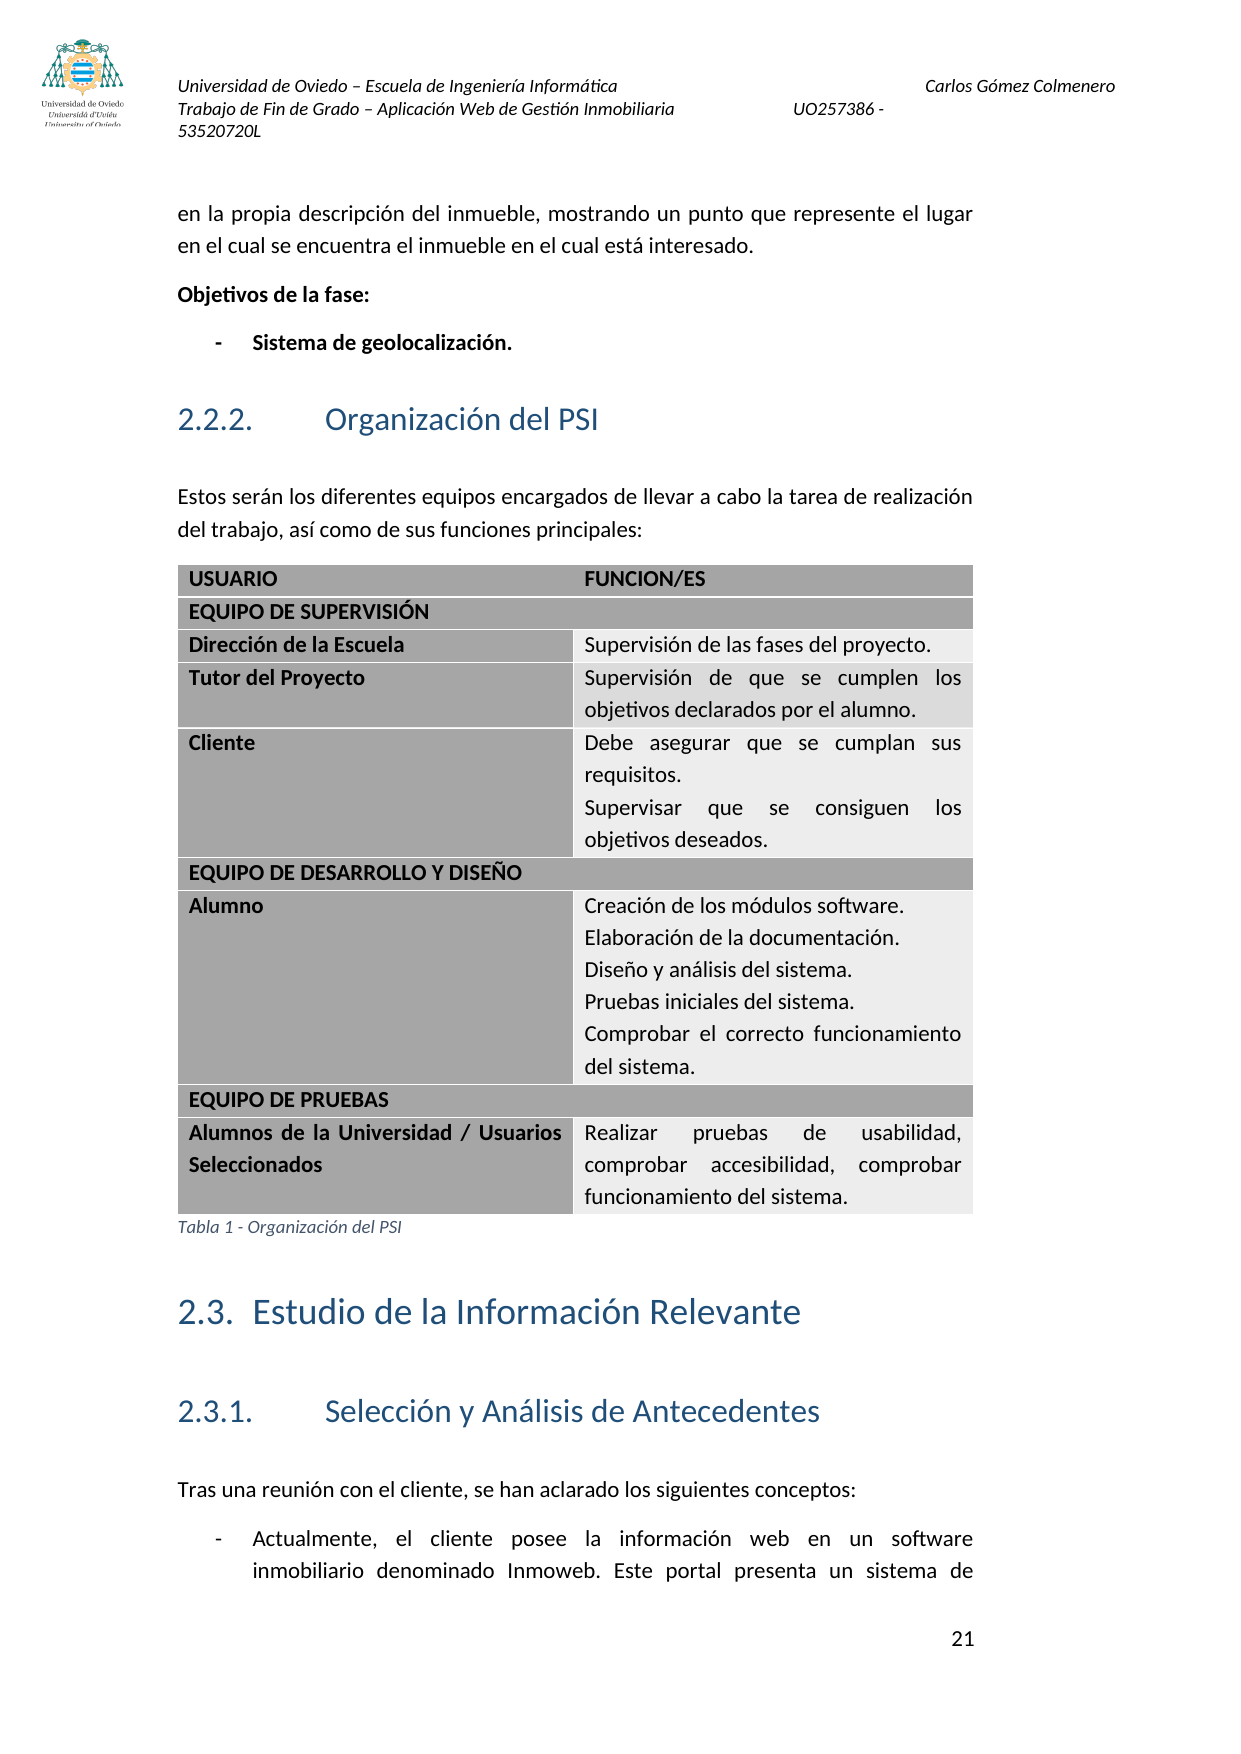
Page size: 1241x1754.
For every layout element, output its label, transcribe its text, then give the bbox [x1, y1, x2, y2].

table_cell Tutor del Proyecto [178, 663, 573, 727]
table_header FUNCION/ES [573, 565, 973, 596]
subtitle Estudio de la Información Relevante [177, 1288, 974, 1334]
table_cell Alumnos de la Universidad / Usuarios Seleccionados [178, 1118, 573, 1214]
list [215, 1524, 974, 1584]
table_cell Cliente [178, 729, 573, 857]
table_cell Debe asegurar que se cumplan sus requisitos. Supervisar que se consiguen los objetivos deseados. [574, 729, 973, 857]
table_cell Supervisión de las fases del proyecto. [574, 630, 973, 662]
list Sistema de geolocalización. [215, 328, 974, 357]
text Objetivos de la fase: [177, 280, 974, 308]
table_cell Alumno [178, 891, 573, 1084]
text Tabla 1 - Organización del PSI [177, 1215, 974, 1238]
table_cell Supervisión de que se cumplen los objetivos declarados por el alumno. [574, 663, 973, 727]
table_cell EQUIPO DE SUPERVISIÓN [178, 598, 973, 629]
table_cell Creación de los módulos software. Elaboración de la documentación. Diseño y análisis del sistema. Pruebas iniciales del sistema. Comprobar el correcto funcionamiento del sistema. [574, 891, 973, 1084]
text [177, 199, 974, 259]
table_cell Dirección de la Escuela [178, 630, 573, 662]
table_cell Realizar pruebas de usabilidad, comprobar accesibilidad, comprobar funcionamiento del sistema. [574, 1118, 973, 1214]
picture [36, 38, 124, 126]
text Tras una reunión con el cliente, se han aclarado los siguientes conceptos: [177, 1475, 974, 1503]
table_header USUARIO [178, 565, 573, 596]
subtitle Selección y Análisis de Antecedentes [177, 1391, 974, 1431]
table_cell EQUIPO DE DESARROLLO Y DISEÑO [178, 858, 973, 890]
table_cell EQUIPO DE PRUEBAS [178, 1085, 973, 1117]
subtitle Organización del PSI [177, 398, 974, 439]
text Estos serán los diferentes equipos encargados de llevar a cabo la tarea de realización del trabajo, así como de sus funciones principales: [177, 482, 974, 543]
